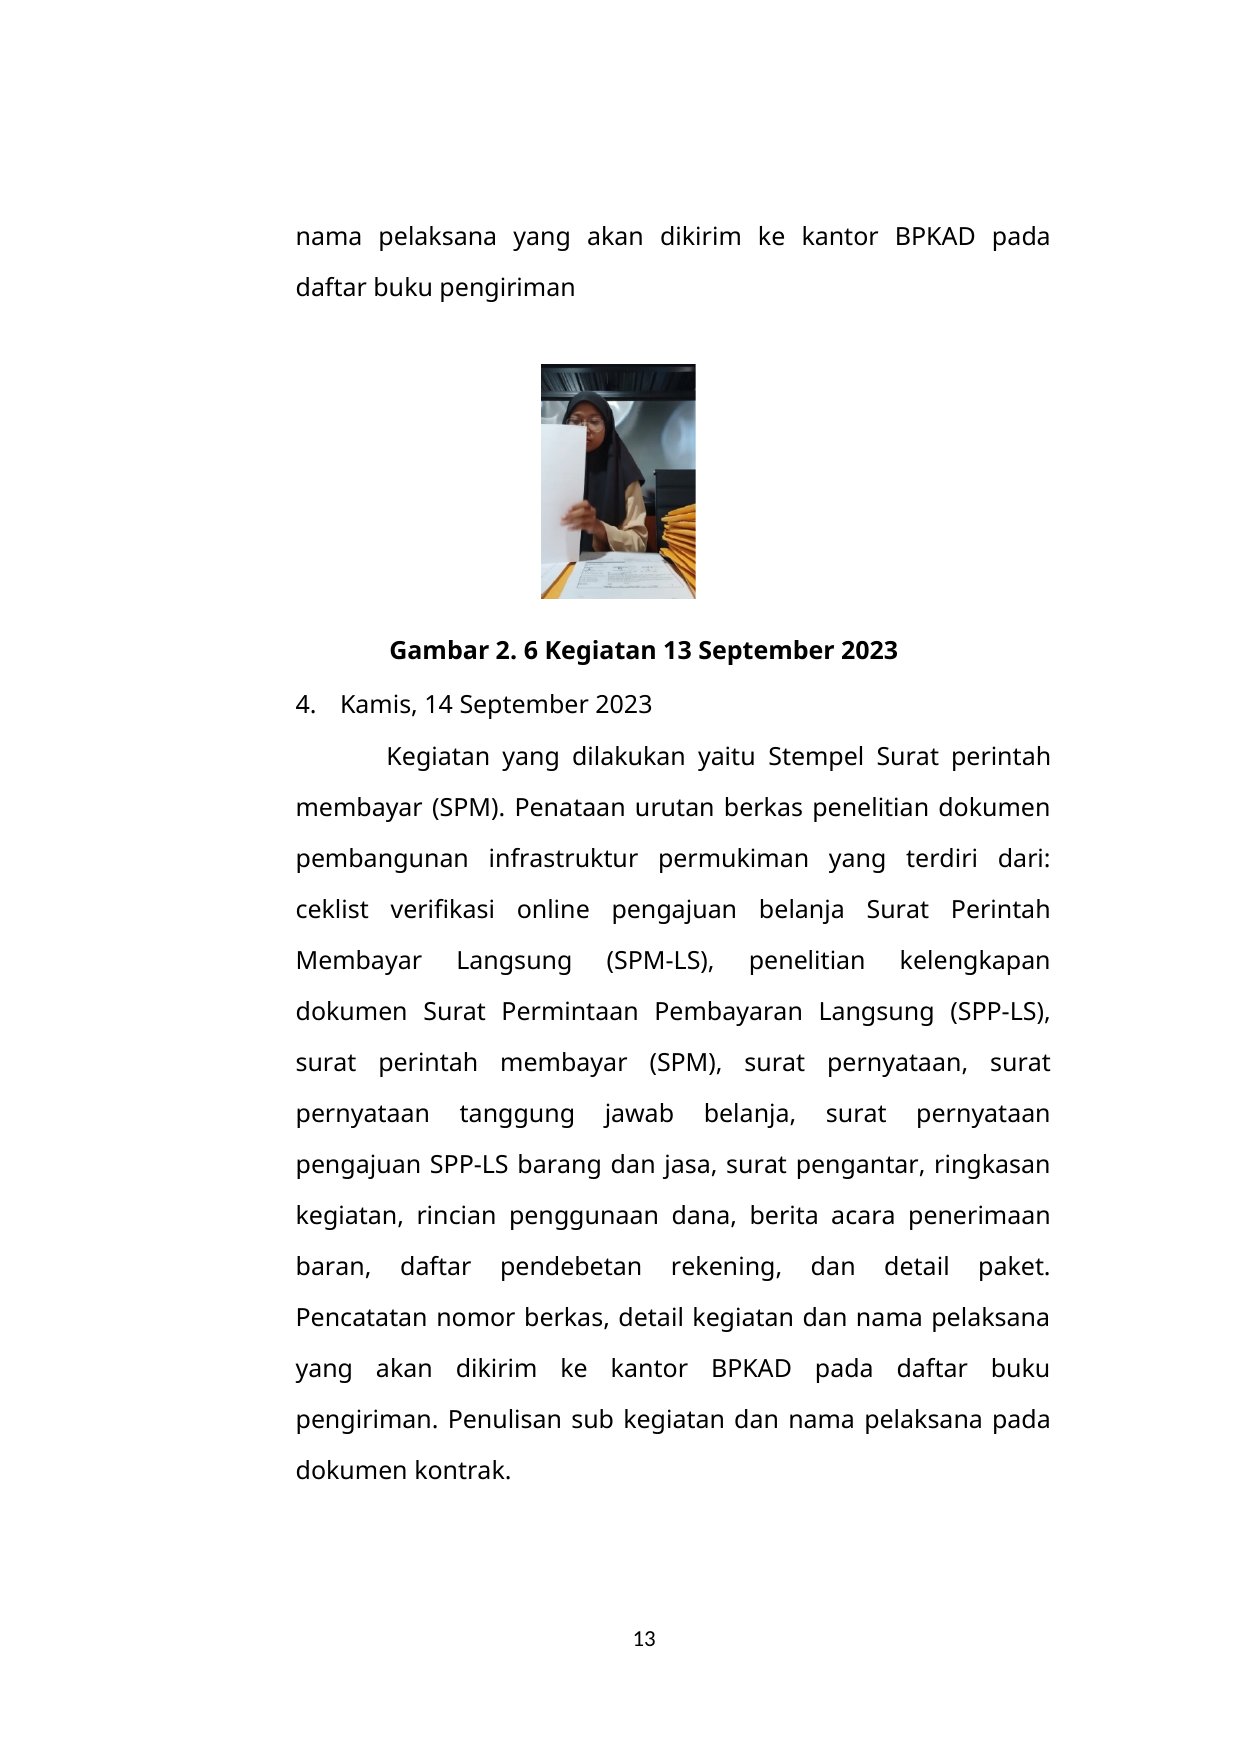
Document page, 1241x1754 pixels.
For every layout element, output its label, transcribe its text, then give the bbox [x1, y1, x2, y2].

text Gambar 2. 6 Kegiatan 13 September 2023 [236, 388, 1051, 666]
list Kamis, 14 September 2023 [295, 687, 1051, 721]
picture [541, 364, 696, 599]
text Kegiatan yang dilakukan yaitu Stempel Surat perintah membayar (SPM). Penataan urutan berkas penelitian dokumen pembangunan infrastruktur permukiman yang terdiri dari: ceklist verifikasi online pengajuan belanja Surat Perintah Membayar Langsung (SPM-LS), penelitian kelengkapan dokumen Surat Permintaan Pembayaran Langsung (SPP-LS), surat perintah membayar (SPM), surat pernyataan, surat pernyataan tanggung jawab belanja, surat pernyataan pengajuan SPP-LS barang dan jasa, surat pengantar, ringkasan kegiatan, rincian penggunaan dana, berita acara penerimaan baran, daftar pendebetan rekening, dan detail paket. Pencatatan nomor berkas, detail kegiatan dan nama pelaksana yang akan dikirim ke kantor BPKAD pada daftar buku pengiriman. Penulisan sub kegiatan dan nama pelaksana pada dokumen kontrak. [295, 738, 1051, 1487]
